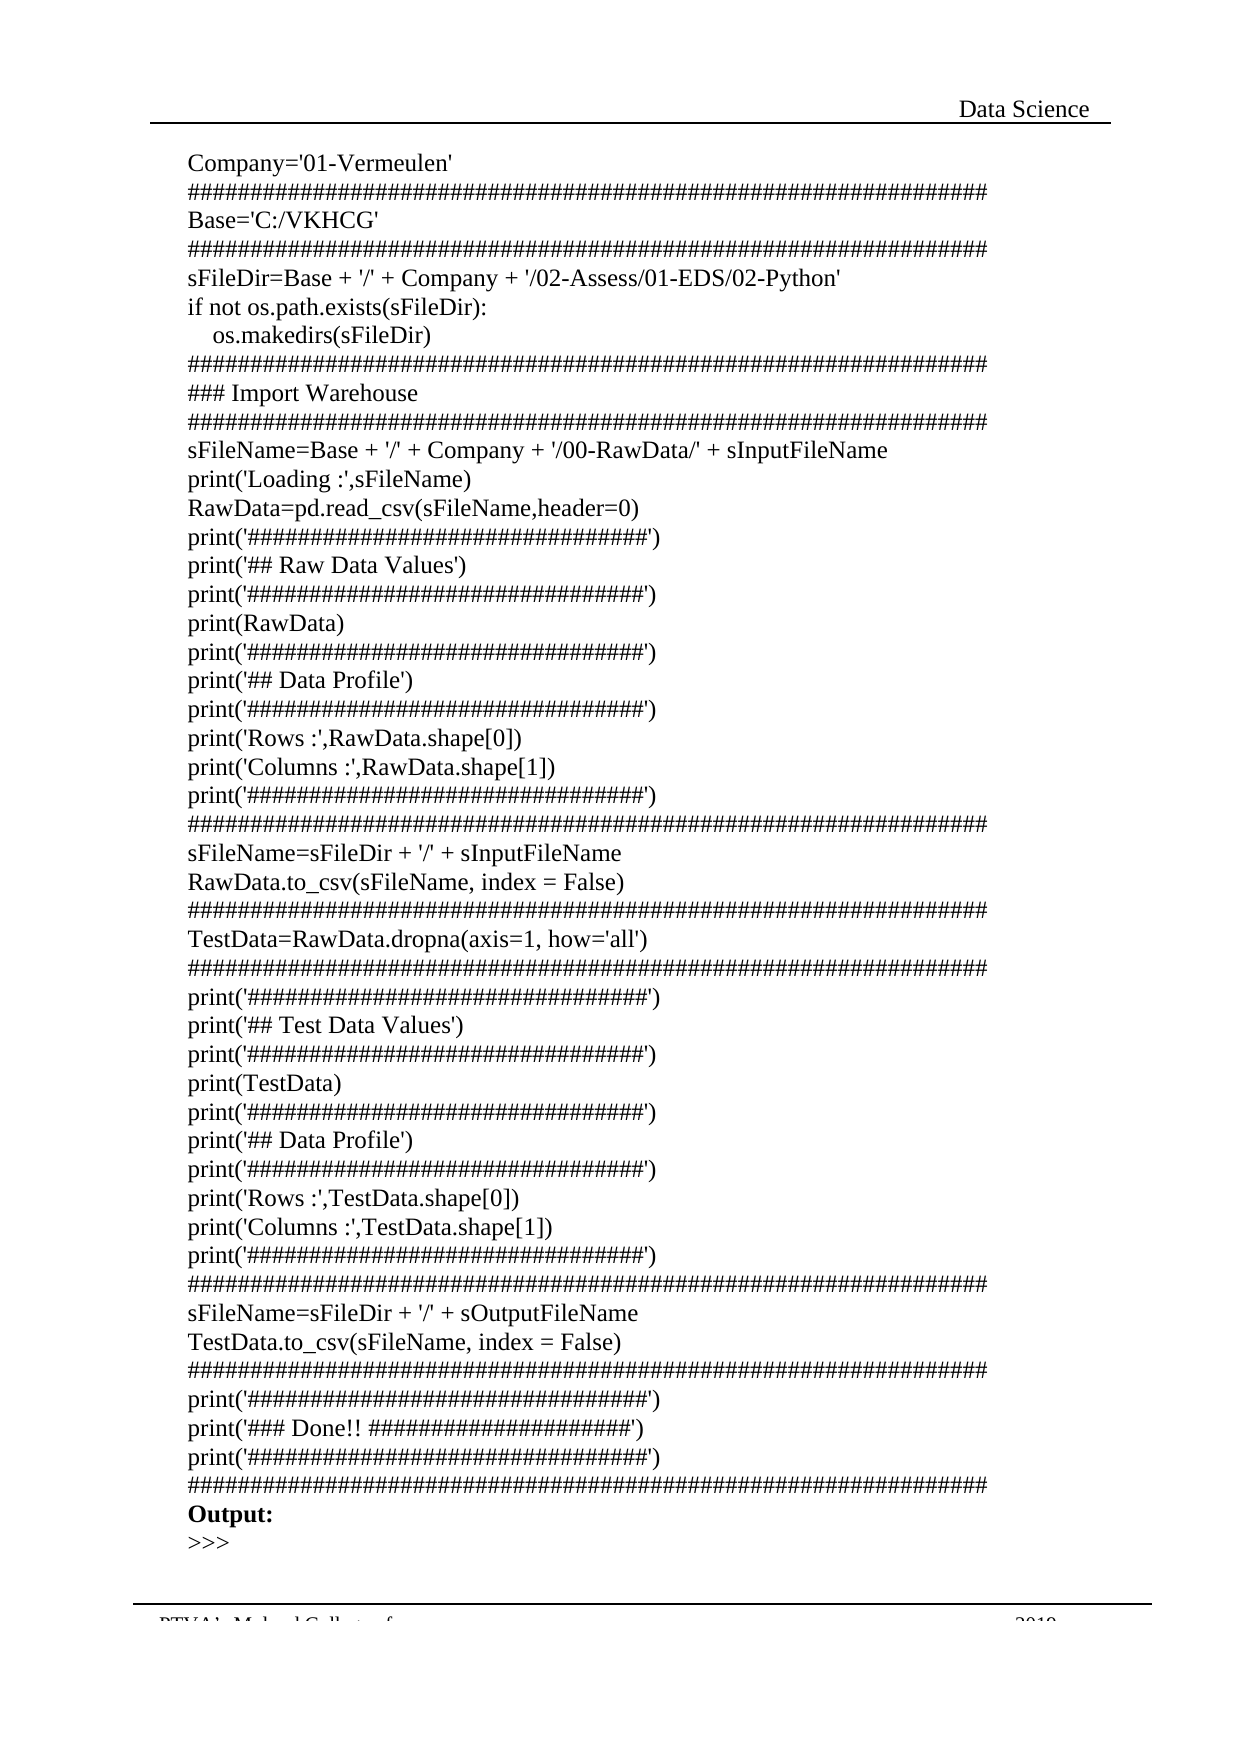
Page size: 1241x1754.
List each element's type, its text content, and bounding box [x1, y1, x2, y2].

text ### Import Warehouse ################################################################ [187, 378, 990, 436]
text ################################################################ [187, 1269, 1203, 1298]
text sFileName=Base + '/' + Company + '/00-RawData/' + sInputFileName print('Loading :',sFileName) RawData=pd.read_csv(sFileName,header=0) print('################################') [187, 436, 891, 551]
text TestData=RawData.dropna(axis=1, how='all') ################################################################ print('################################') [187, 924, 990, 1011]
text sFileName=sFileDir + '/' + sOutputFileName TestData.to_csv(sFileName, index = False) [187, 1298, 886, 1356]
text print('Rows :',RawData.shape[0]) print('Columns :',RawData.shape[1]) print('################################') [187, 723, 663, 809]
text ################################################################ [187, 809, 1203, 838]
text sFileDir=Base + '/' + Company + '/02-Assess/01-EDS/02-Python' if not os.path.exists(sFileDir): [187, 263, 844, 321]
text >>> [187, 1528, 1203, 1557]
text print(RawData) print('################################') [187, 608, 783, 666]
text print('## Test Data Values') print('################################') [187, 1011, 886, 1068]
text print('## Data Profile') print('################################') [187, 1126, 783, 1183]
text print('### Done!! #####################') print('################################') ################################################################ [187, 1413, 990, 1499]
text Output: [187, 1500, 1203, 1528]
text ################################################################ [187, 896, 1203, 924]
text print('## Data Profile') print('################################') [187, 666, 783, 723]
text Company='01-Vermeulen' ################################################################ Base='C:/VKHCG' ################################################################ [187, 148, 990, 263]
text os.makedirs(sFileDir) ################################################################ [187, 321, 990, 378]
text sFileName=sFileDir + '/' + sInputFileName RawData.to_csv(sFileName, index = False) [187, 838, 627, 896]
text print('Rows :',TestData.shape[0]) print('Columns :',TestData.shape[1]) print('################################') [187, 1183, 663, 1269]
text ################################################################ print('################################') [187, 1356, 990, 1413]
text print(TestData) print('################################') [187, 1068, 783, 1126]
text print('## Raw Data Values') print('################################') [187, 551, 886, 608]
